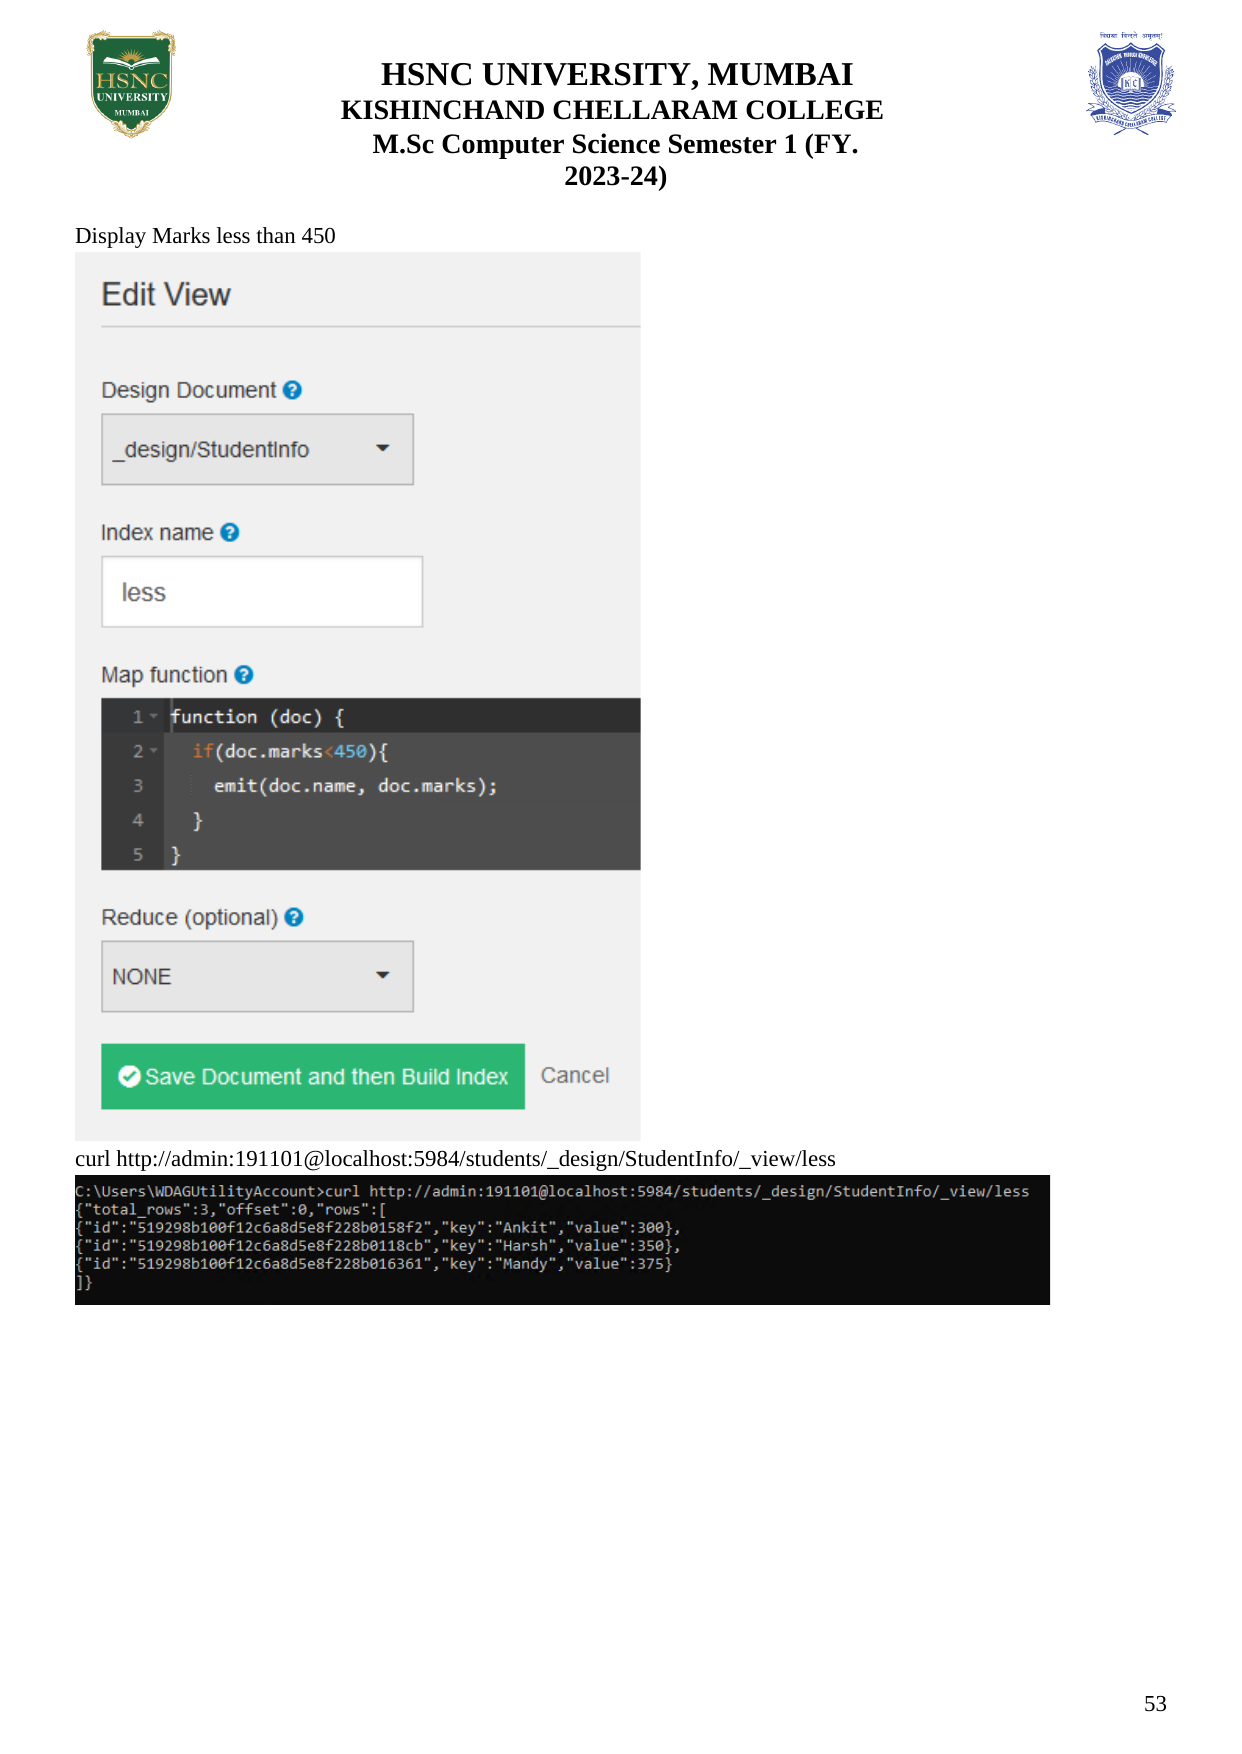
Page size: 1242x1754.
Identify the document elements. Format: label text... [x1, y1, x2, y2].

picture [86, 29, 177, 139]
picture [1085, 30, 1177, 136]
picture [75, 1175, 1050, 1305]
picture [75, 252, 641, 1141]
text Display Marks less than 450 [75, 222, 1167, 248]
text curl http://admin:191101@localhost:5984/students/_design/StudentInfo/_view/less [75, 1145, 1167, 1171]
